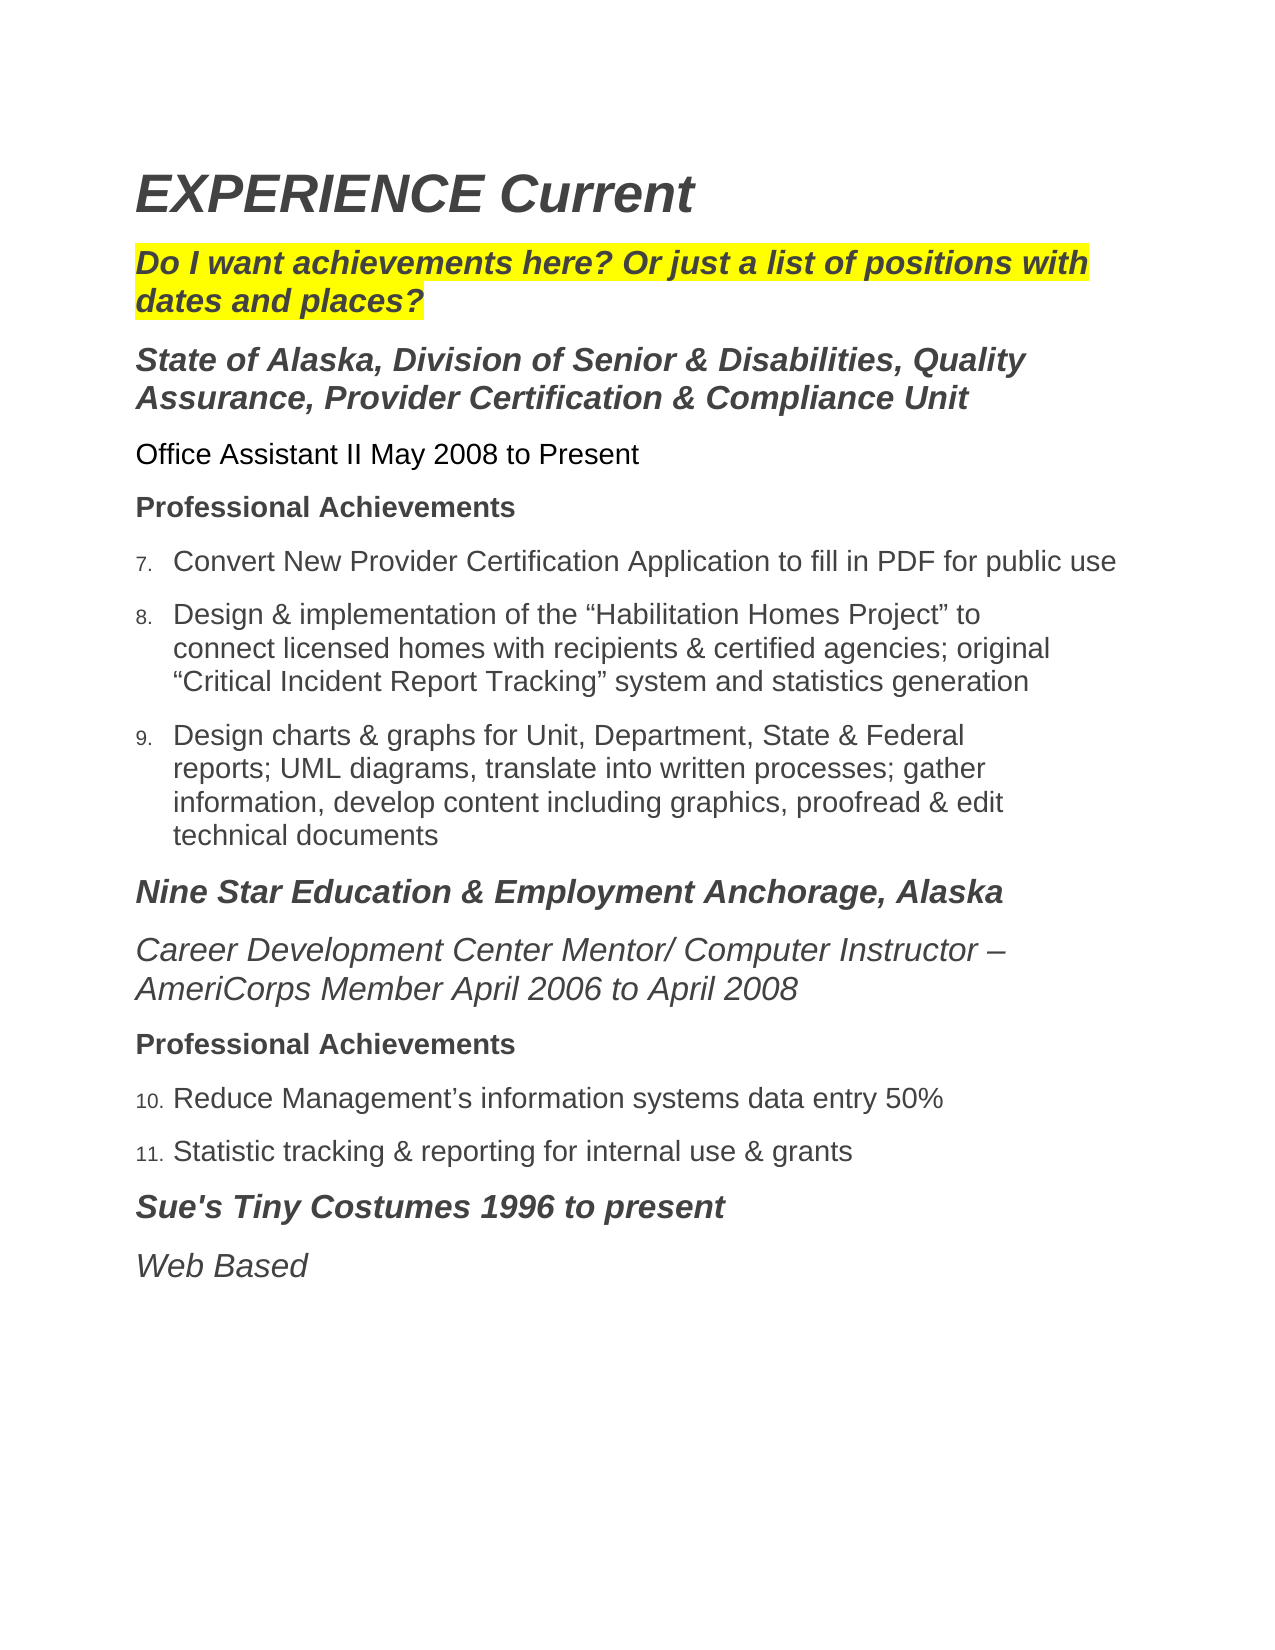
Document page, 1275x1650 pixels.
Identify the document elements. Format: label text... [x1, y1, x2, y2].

text Do I want achievements here? Or just a list of positions with dates and places? [424, 243, 1139, 320]
text Professional Achievements [135, 490, 1139, 524]
list Design charts & graphs for Unit, Department, State & Federal reports; UML diagrams, translate into written processes; gather information, develop content including graphics, proofread & edit technical documents [135, 718, 1053, 852]
text Nine Star Education & Employment Anchorage, Alaska [135, 872, 1139, 910]
list Reduce Management’s information systems data entry 50% [135, 1081, 1139, 1114]
list Statistic tracking & reporting for internal use & grants [135, 1134, 1139, 1168]
text Web Based [135, 1246, 1139, 1284]
text Professional Achievements [135, 1027, 1139, 1061]
text Career Development Center Mentor/ Computer Instructor – AmeriCorps Member April 2006 to April 2008 [135, 930, 1139, 1007]
list Convert New Provider Certification Application to fill in PDF for public use [135, 544, 1139, 577]
text Office Assistant II May 2008 to Present [135, 437, 1139, 470]
text EXPERIENCE Current [135, 161, 1139, 223]
text State of Alaska, Division of Senior & Disabilities, Quality Assurance, Provider Certification & Compliance Unit [135, 340, 1139, 417]
text Sue's Tiny Costumes 1996 to present [135, 1187, 1139, 1226]
list Design & implementation of the “Habilitation Homes Project” to connect licensed homes with recipients & certified agencies; original “Critical Incident Report Tracking” system and statistics generation [135, 597, 1076, 698]
